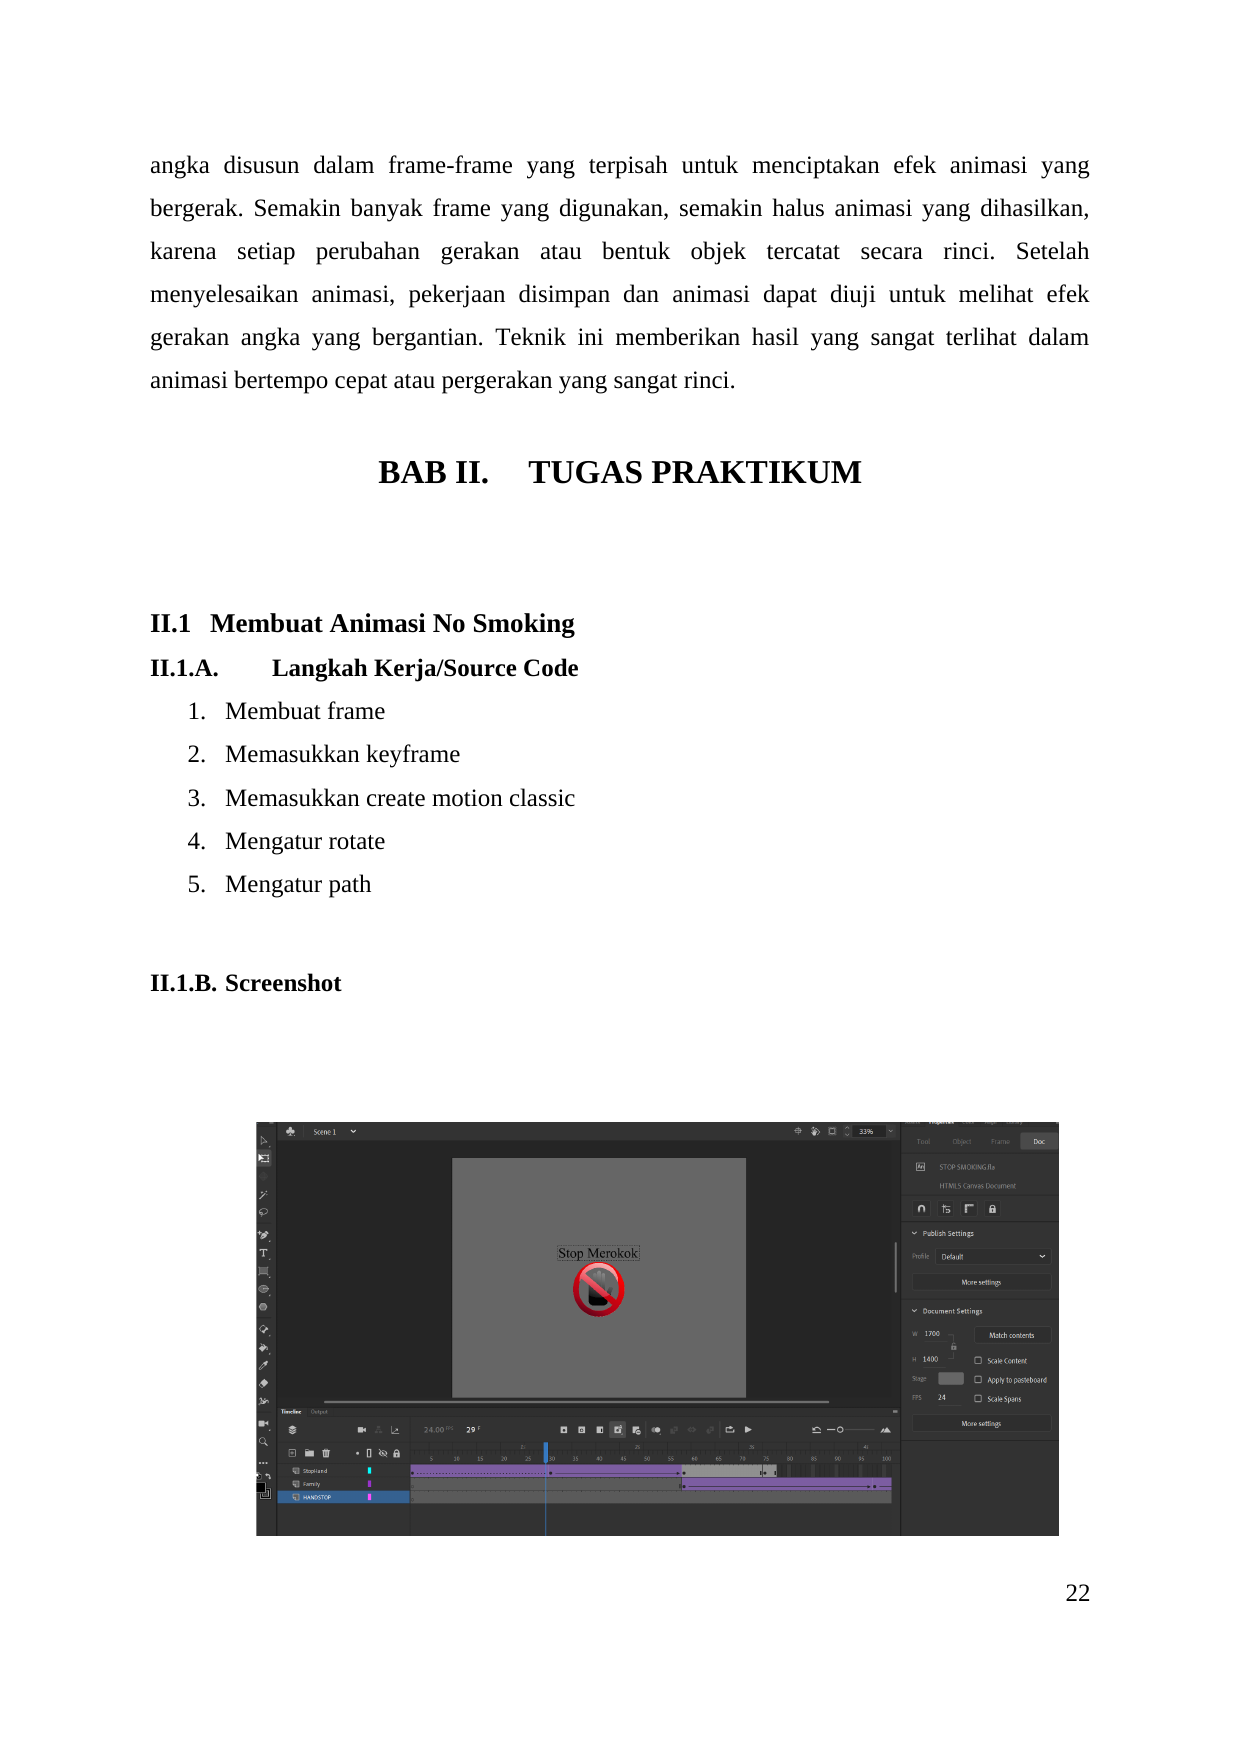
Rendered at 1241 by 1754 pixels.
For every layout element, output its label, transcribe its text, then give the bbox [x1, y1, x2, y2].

list Membuat frame [187, 696, 1090, 725]
list Memasukkan create motion classic [187, 783, 1090, 811]
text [150, 150, 1090, 394]
list Mengatur path [187, 869, 1090, 898]
picture [256, 1122, 1059, 1536]
subtitle Membuat Animasi No Smoking [150, 607, 1090, 638]
subtitle TUGAS PRAKTIKUM [150, 452, 1090, 490]
subtitle Langkah Kerja/Source Code [150, 653, 1090, 682]
subtitle Screenshot [150, 968, 1090, 996]
list Mengatur rotate [187, 826, 1090, 854]
list Memasukkan keyframe [187, 739, 1090, 768]
